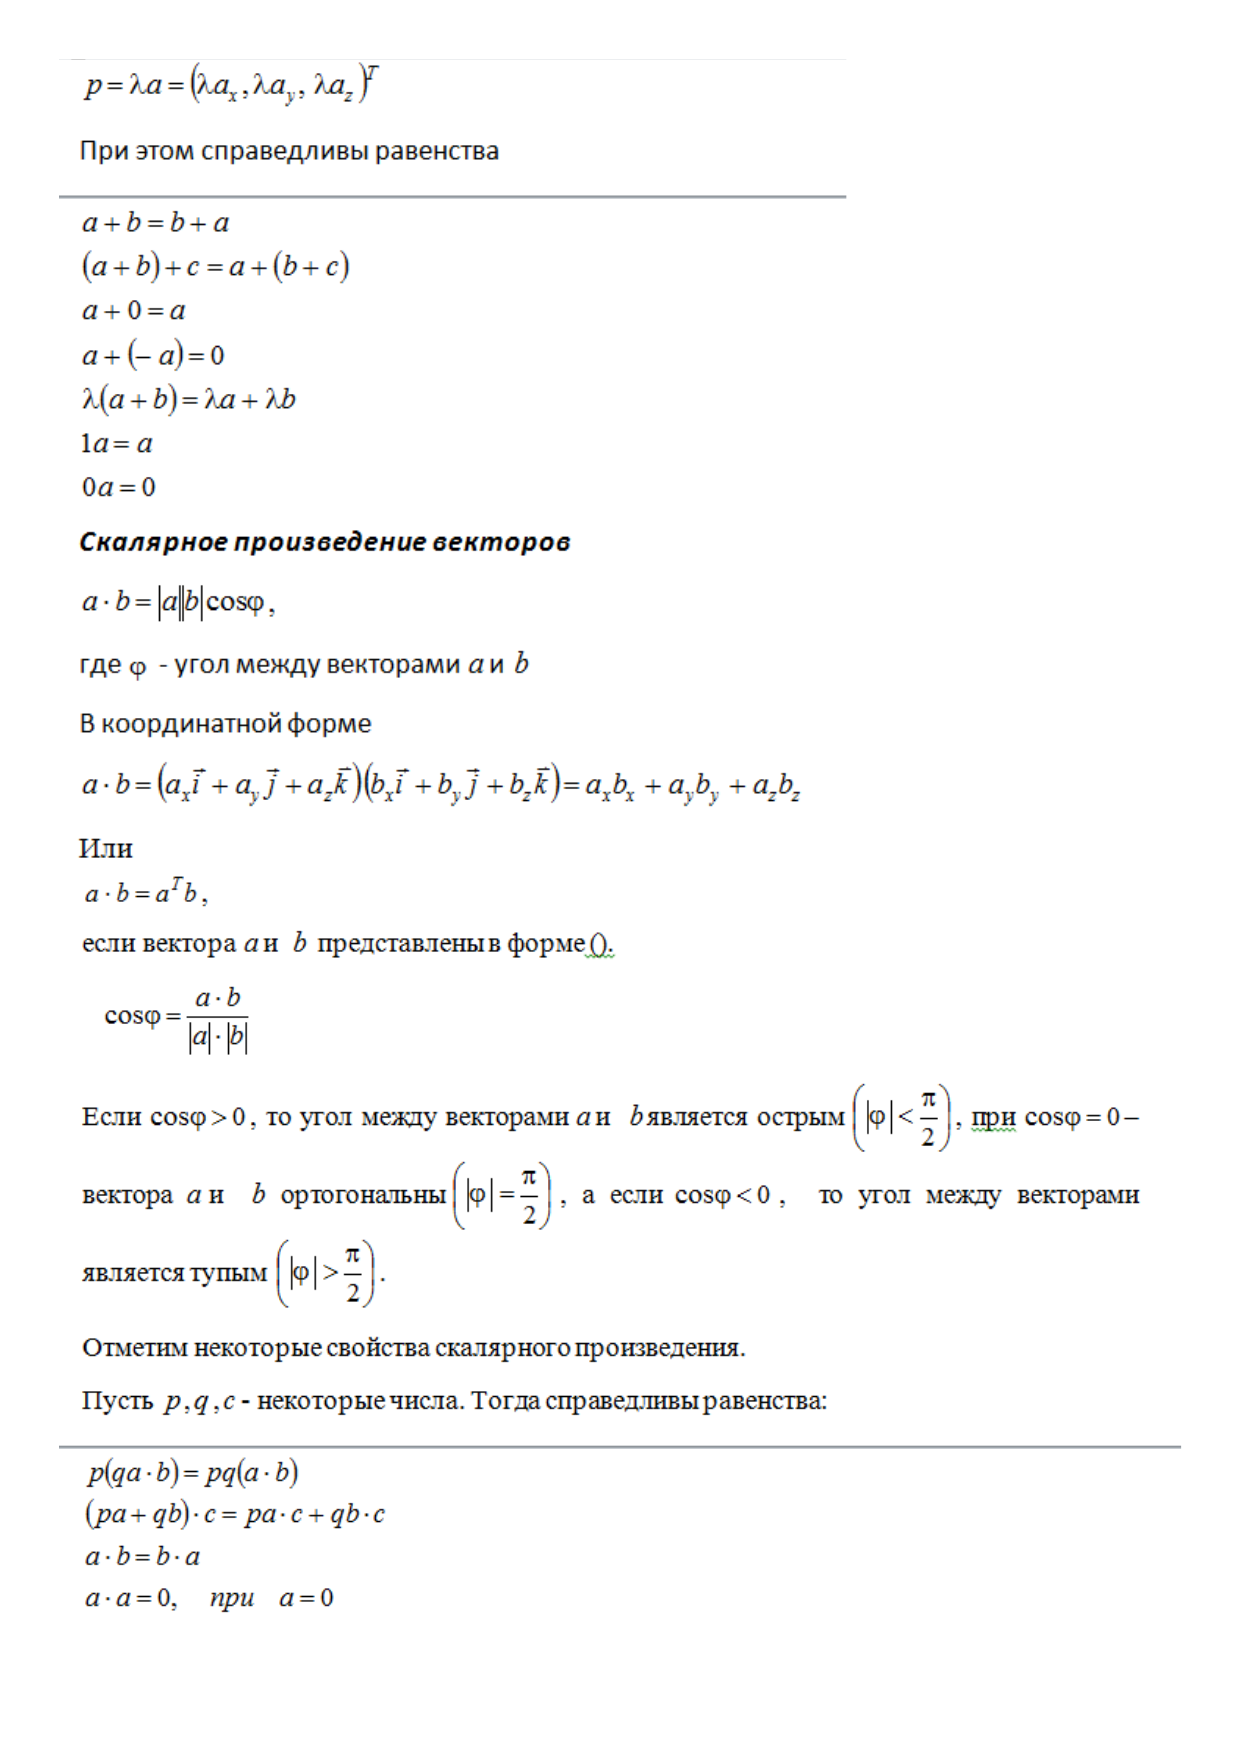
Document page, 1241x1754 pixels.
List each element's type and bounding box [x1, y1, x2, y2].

picture [59, 59, 1182, 1621]
